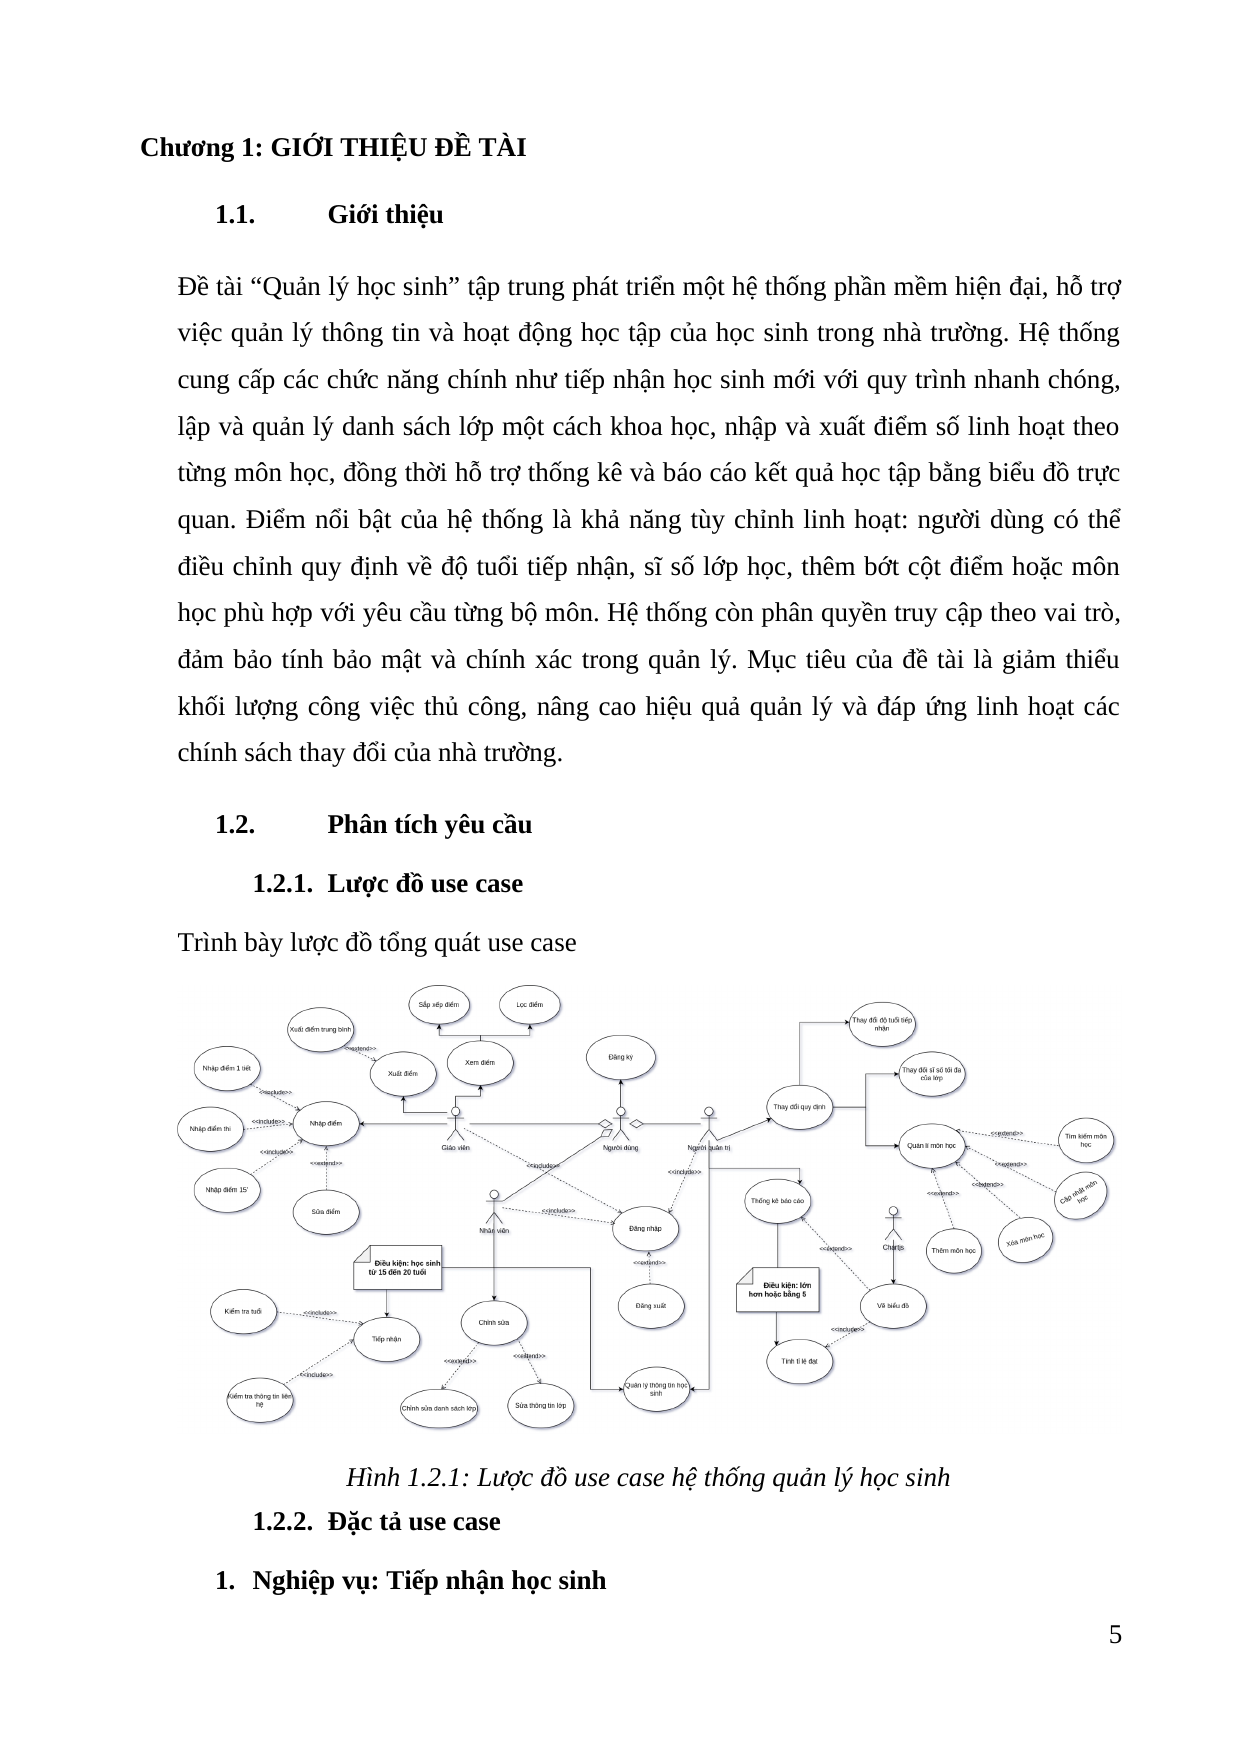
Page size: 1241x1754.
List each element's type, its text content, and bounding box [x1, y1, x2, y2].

subtitle Nghiệp vụ: Tiếp nhận học sinh [215, 1564, 1122, 1596]
text Trình bày lược đồ tổng quát use case [177, 926, 1122, 958]
text Đề tài “Quản lý học sinh” tập trung phát triển một hệ thống phần mềm hiện đại, hỗ trợ việc quản lý thông tin và hoạt động học tập của học sinh trong nhà trường. Hệ thống cung cấp các chức năng chính như tiếp nhận học sinh mới với quy trình nhanh chóng, lập và quản lý danh sách lớp một cách khoa học, nhập và xuất điểm số linh hoạt theo từng môn học, đồng thời hỗ trợ thống kê và báo cáo kết quả học tập bằng biểu đồ trực quan. Điểm nổi bật của hệ thống là khả năng tùy chỉnh linh hoạt: người dùng có thể điều chỉnh quy định về độ tuổi tiếp nhận, sĩ số lớp học, thêm bớt cột điểm hoặc môn học phù hợp với yêu cầu từng bộ môn. Hệ thống còn phân quyền truy cập theo vai trò, đảm bảo tính bảo mật và chính xác trong quản lý. Mục tiêu của đề tài là giảm thiểu khối lượng công việc thủ công, nâng cao hiệu quả quản lý và đáp ứng linh hoạt các chính sách thay đổi của nhà trường. [177, 270, 1122, 768]
text Hình 1.2.1: Lược đồ use case hệ thống quản lý học sinh [177, 1462, 1122, 1493]
subtitle Lược đồ use case [252, 867, 1122, 898]
subtitle Giới thiệu [215, 198, 1122, 229]
subtitle Đặc tả use case [252, 1505, 1122, 1536]
picture [177, 985, 1122, 1434]
subtitle Phân tích yêu cầu [215, 808, 1122, 839]
subtitle Chương 1: GIỚI THIỆU ĐỀ TÀI [140, 131, 1122, 162]
